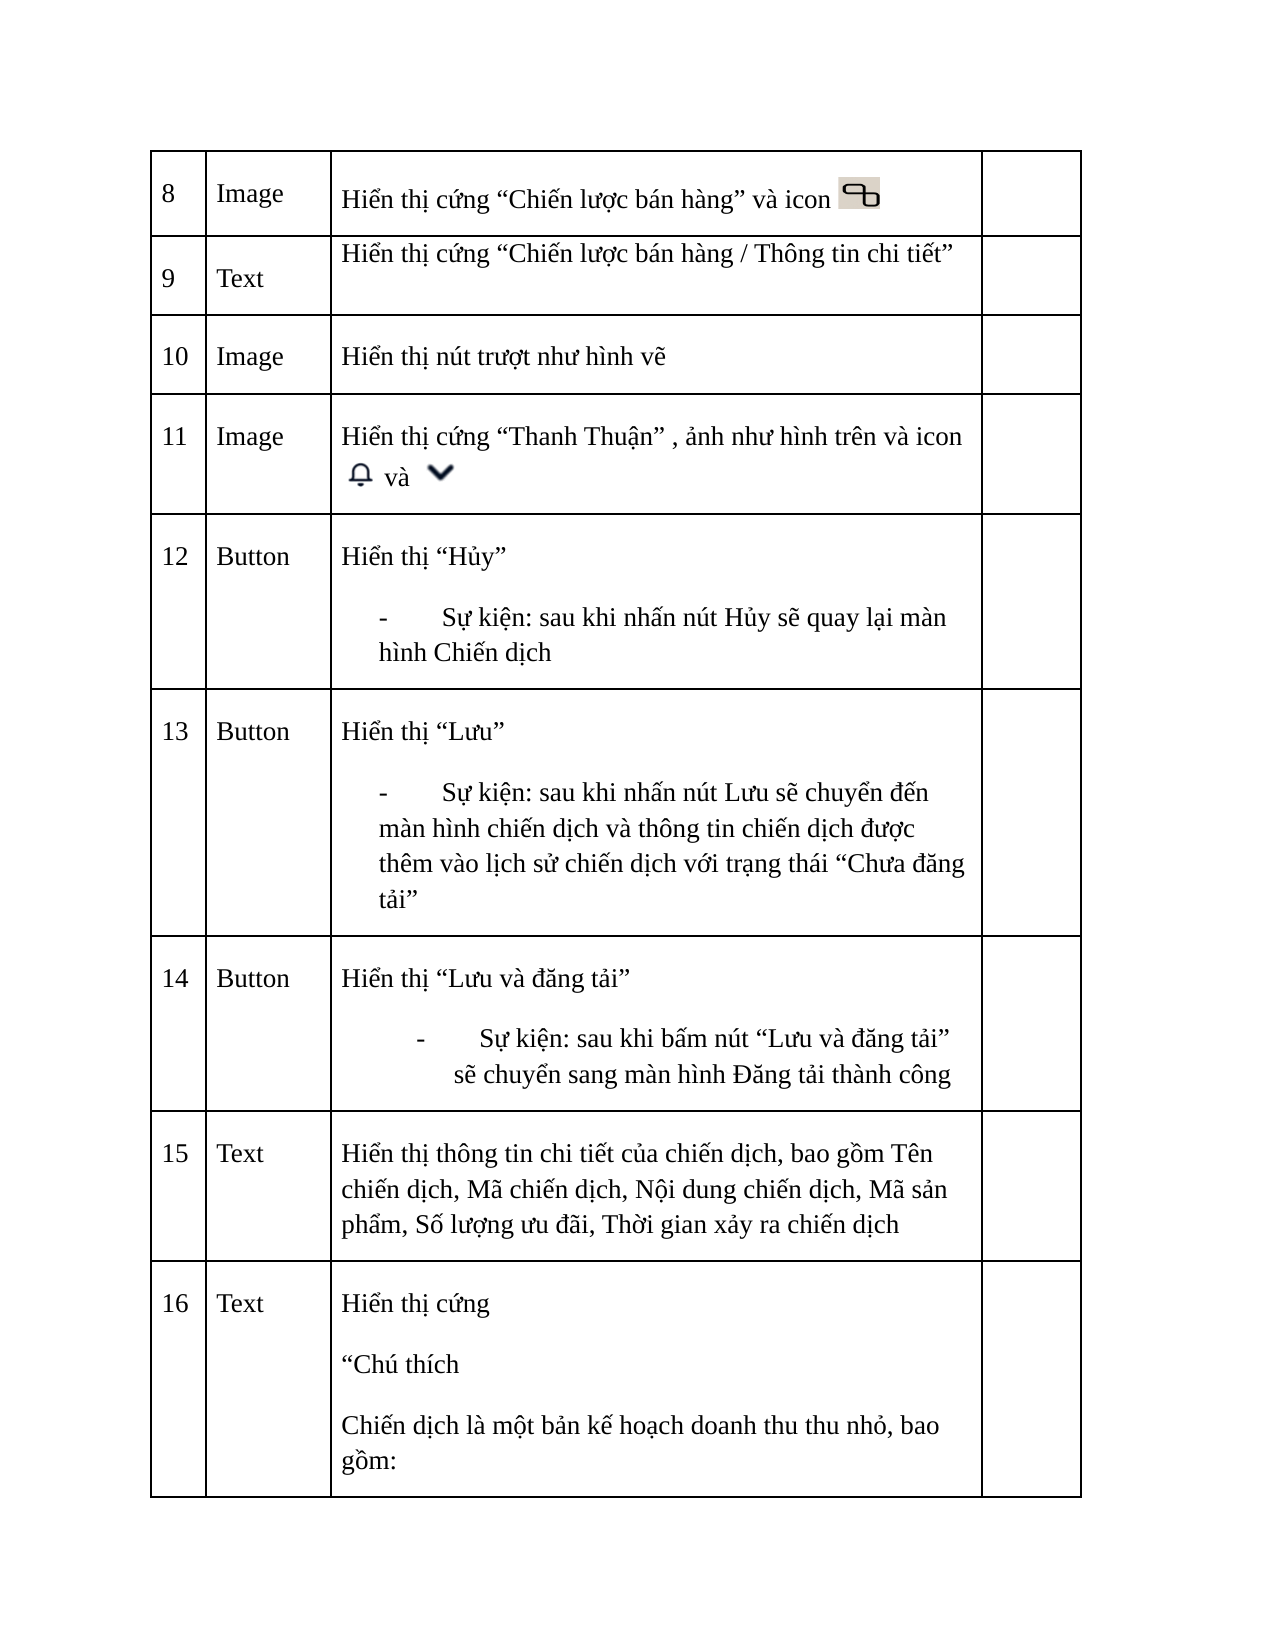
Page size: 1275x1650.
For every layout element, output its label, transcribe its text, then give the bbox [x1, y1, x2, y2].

table_cell 16 [152, 1262, 205, 1496]
table_cell [983, 395, 1080, 513]
table_cell Button [207, 937, 330, 1110]
table_cell [983, 1112, 1080, 1260]
table_cell [983, 690, 1080, 935]
table_cell Hiển thị nút trượt như hình vẽ [332, 316, 981, 393]
picture [341, 455, 378, 487]
table_cell Hiển thị “Lưu và đăng tải” - Sự kiện: sau khi bấm nút “Lưu và đăng tải” sẽ chuyển sang màn hình Đăng tải thành công [332, 937, 981, 1110]
table_cell Hiển thị cứng “Thanh Thuận” , ảnh như hình trên và icon và [332, 395, 981, 513]
table_cell 12 [152, 515, 205, 688]
table_cell [983, 515, 1080, 688]
table_cell Text [207, 1112, 330, 1260]
table_cell [983, 937, 1080, 1110]
table_cell Hiển thị thông tin chi tiết của chiến dịch, bao gồm Tên chiến dịch, Mã chiến dịch, Nội dung chiến dịch, Mã sản phẩm, Số lượng ưu đãi, Thời gian xảy ra chiến dịch [332, 1112, 981, 1260]
table_cell 8 [152, 152, 205, 235]
table_cell [983, 1262, 1080, 1496]
table_cell 9 [152, 237, 205, 313]
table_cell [332, 1262, 981, 1496]
table_cell 15 [152, 1112, 205, 1260]
picture [416, 455, 459, 487]
table_cell Text [207, 1262, 330, 1496]
table_cell 13 [152, 690, 205, 935]
table_cell 14 [152, 937, 205, 1110]
table_cell Hiển thị “Lưu” - Sự kiện: sau khi nhấn nút Lưu sẽ chuyển đến màn hình chiến dịch và thông tin chiến dịch được thêm vào lịch sử chiến dịch với trạng thái “Chưa đăng tải” [332, 690, 981, 935]
table_cell Hiển thị cứng “Chiến lược bán hàng / Thông tin chi tiết” [332, 237, 981, 313]
table_cell Image [207, 152, 330, 235]
picture [838, 177, 880, 209]
table_cell Image [207, 395, 330, 513]
table_cell [983, 237, 1080, 313]
table_cell Hiển thị “Hủy” - Sự kiện: sau khi nhấn nút Hủy sẽ quay lại màn hình Chiến dịch [332, 515, 981, 688]
table_cell 10 [152, 316, 205, 393]
table_cell 11 [152, 395, 205, 513]
table_cell [983, 152, 1080, 235]
table_cell [983, 316, 1080, 393]
table_cell Hiển thị cứng “Chiến lược bán hàng” và icon [332, 152, 981, 235]
table_cell Text [207, 237, 330, 313]
table_cell Image [207, 316, 330, 393]
table_cell Button [207, 515, 330, 688]
table_cell Button [207, 690, 330, 935]
